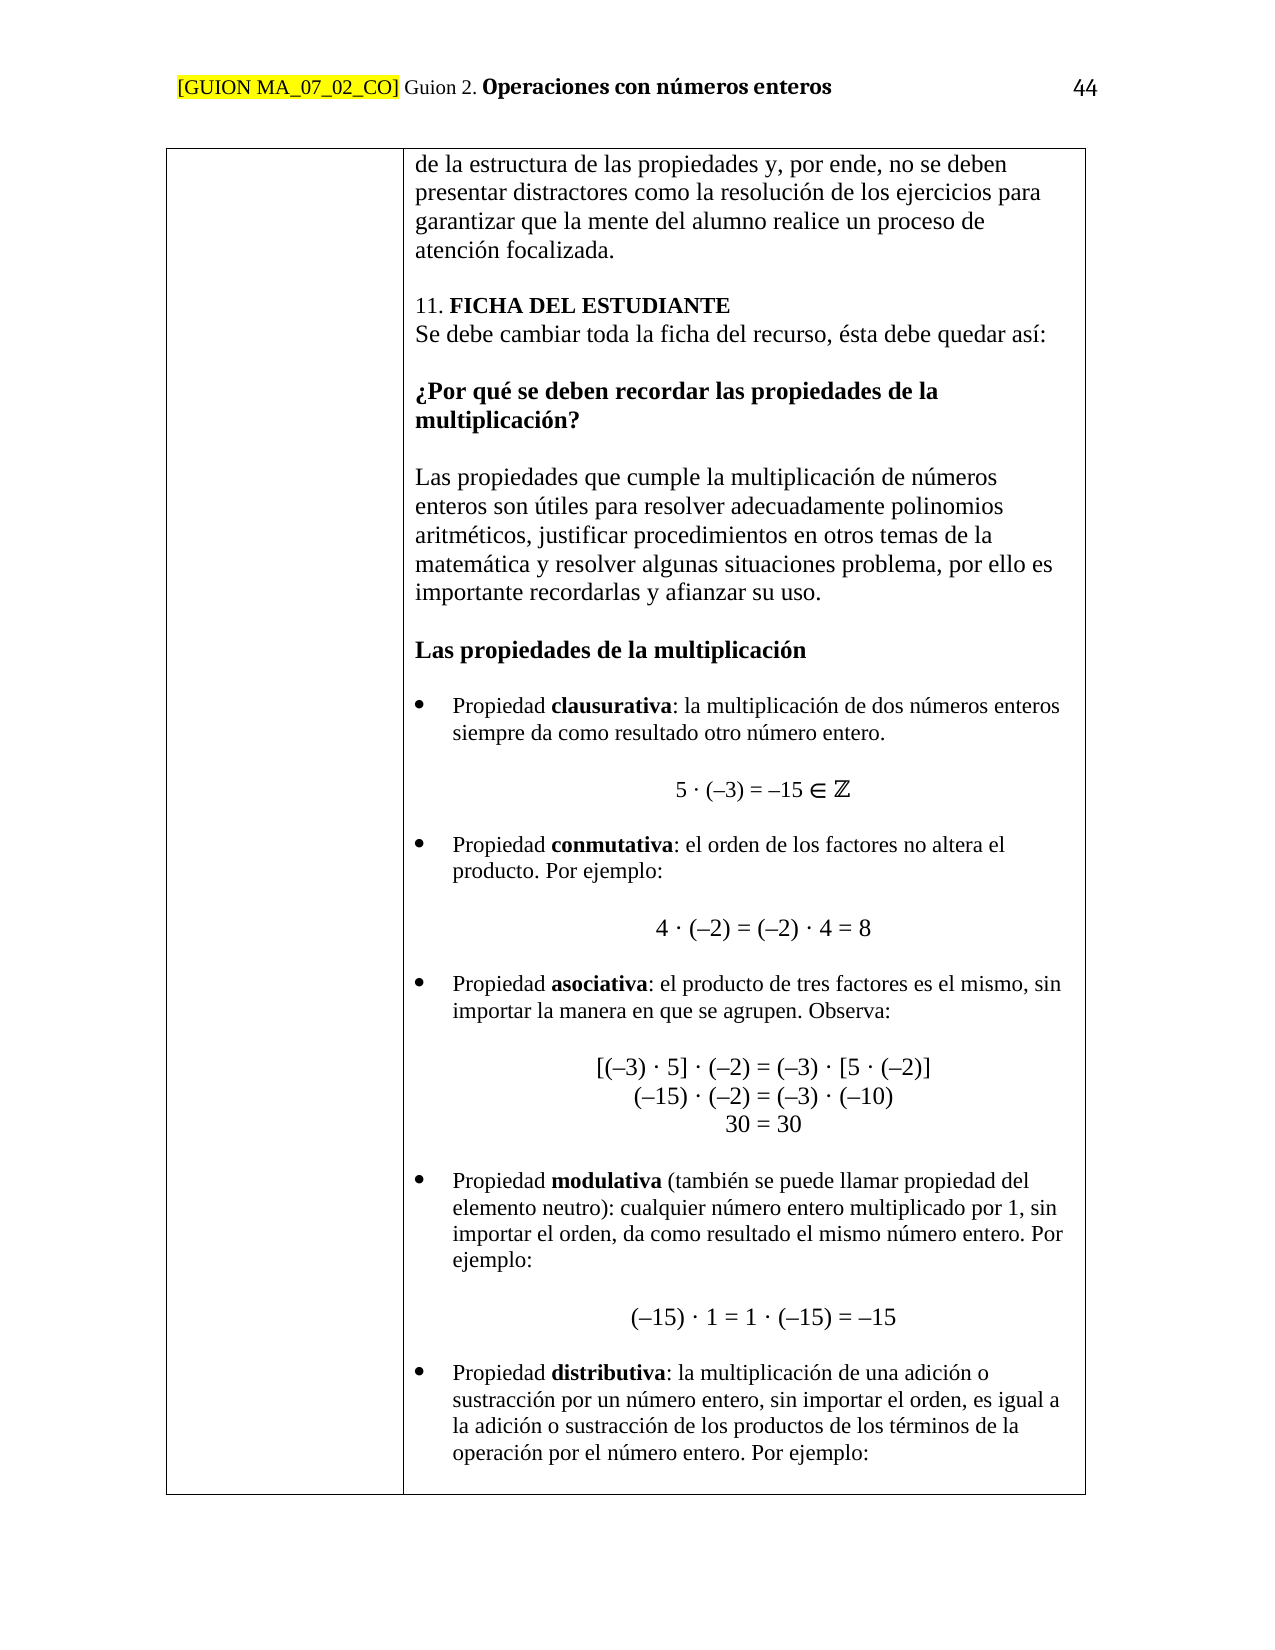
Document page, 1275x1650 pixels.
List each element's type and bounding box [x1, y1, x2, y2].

table_cell [404, 149, 1085, 1494]
table_cell [167, 149, 403, 1494]
